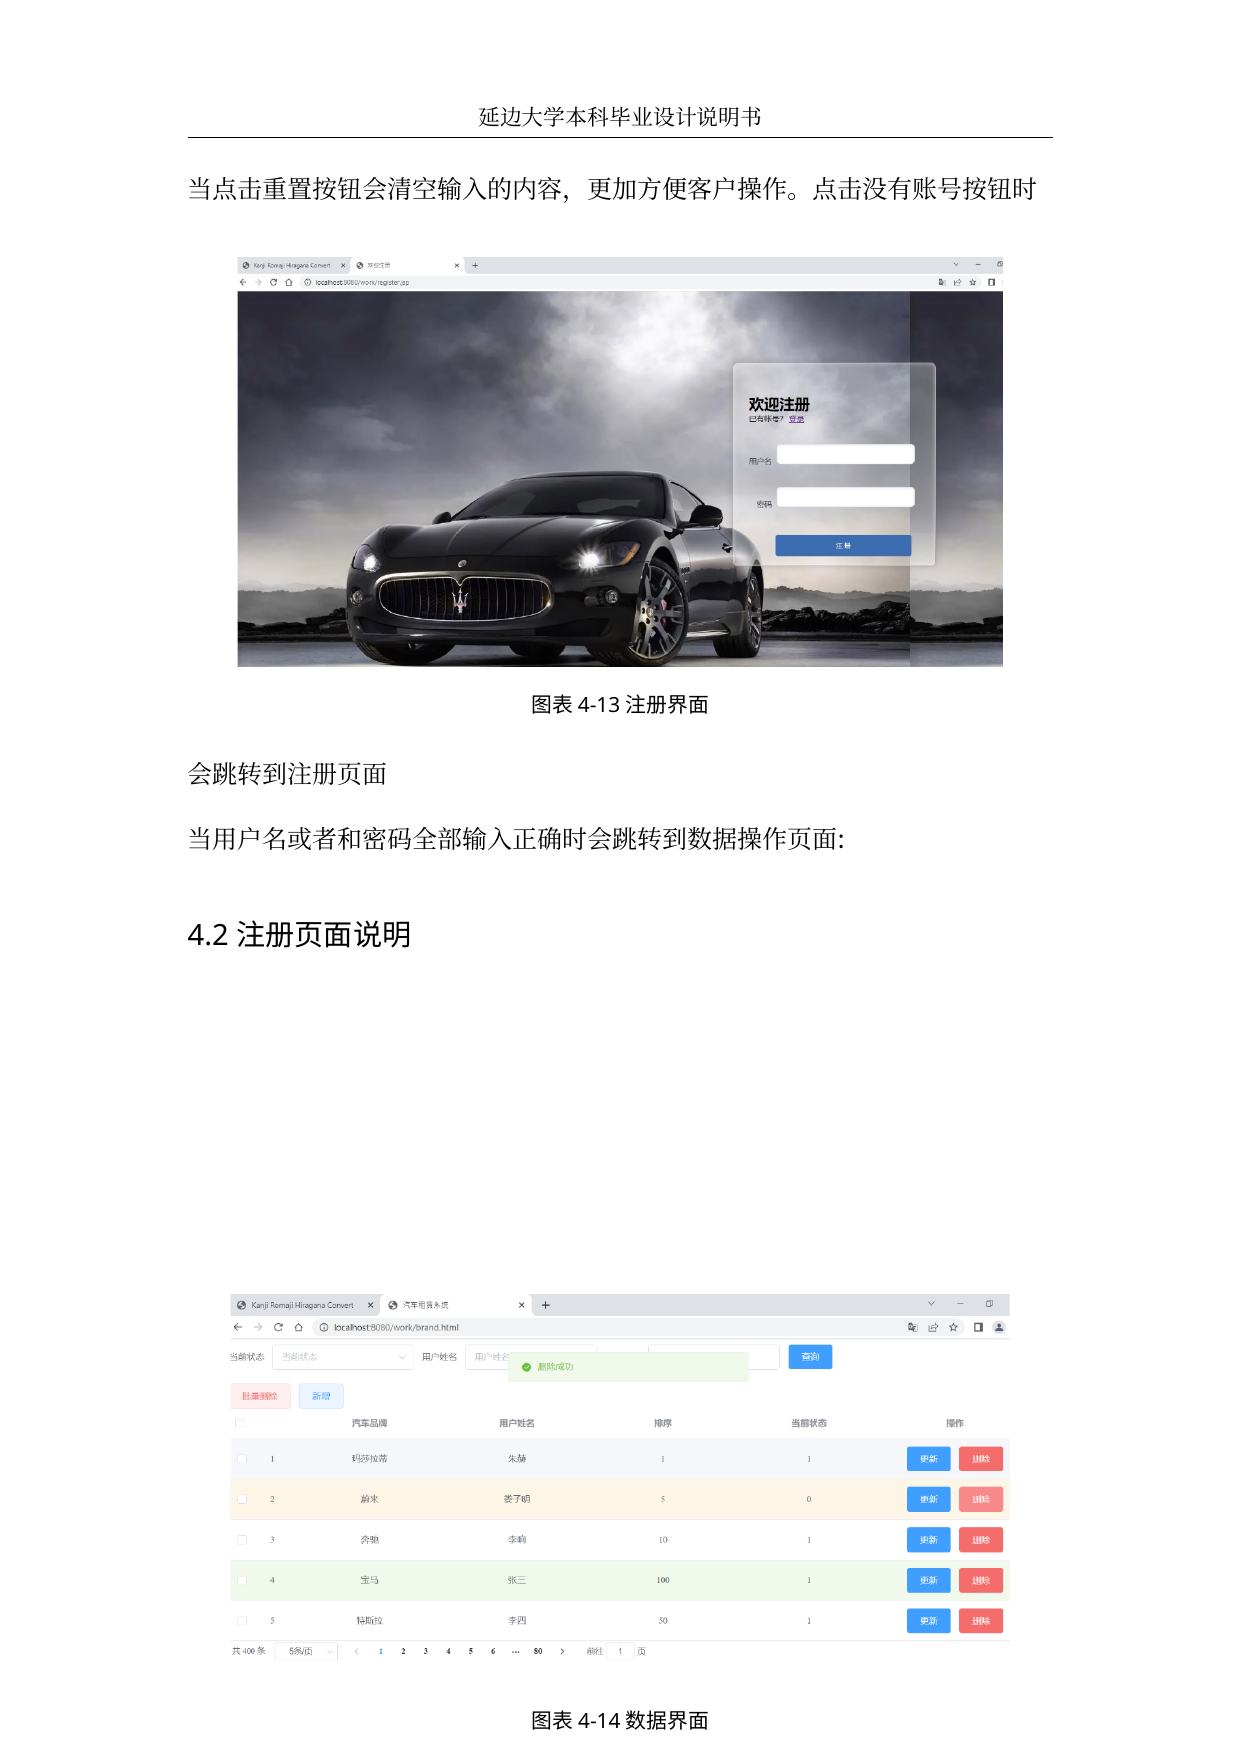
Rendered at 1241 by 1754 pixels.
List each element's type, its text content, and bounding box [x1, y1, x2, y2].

text 当用户名或者和密码全部输入正确时会跳转到数据操作页面: [187, 806, 1053, 871]
subtitle 4.2 注册页面说明 [187, 900, 1053, 965]
picture [237, 257, 1003, 667]
picture [230, 1294, 1010, 1683]
